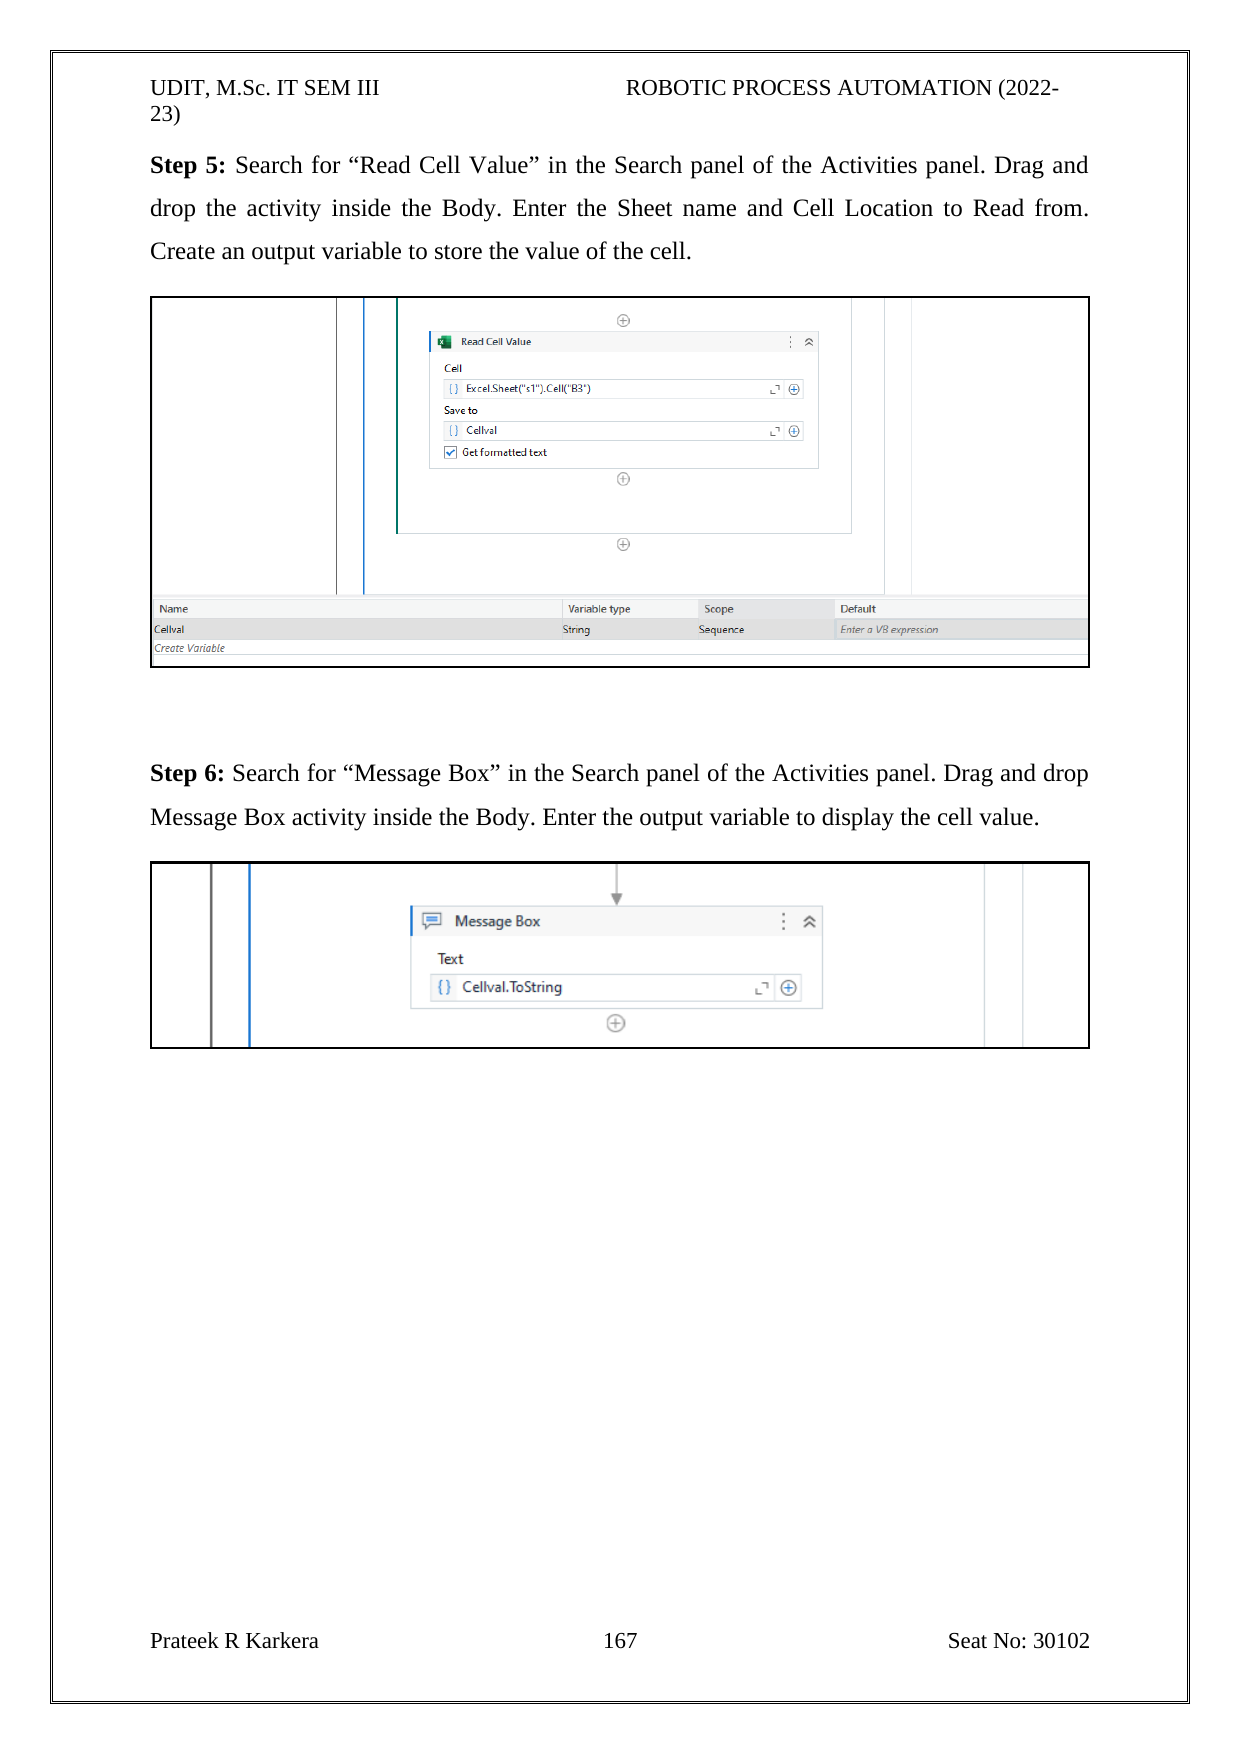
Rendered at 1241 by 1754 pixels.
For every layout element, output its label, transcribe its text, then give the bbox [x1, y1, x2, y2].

text Step 5: Search for “Read Cell Value” in the Search panel of the Activities panel. Drag and drop the activity inside the Body. Enter the Sheet name and Cell Location to Read from. Create an output variable to store the value of the cell. [150, 150, 1090, 265]
picture [152, 864, 1088, 1047]
picture [152, 298, 1088, 666]
text Step 6: Search for “Message Box” in the Search panel of the Activities panel. Drag and drop Message Box activity inside the Body. Enter the output variable to display the cell value. [150, 758, 1090, 830]
